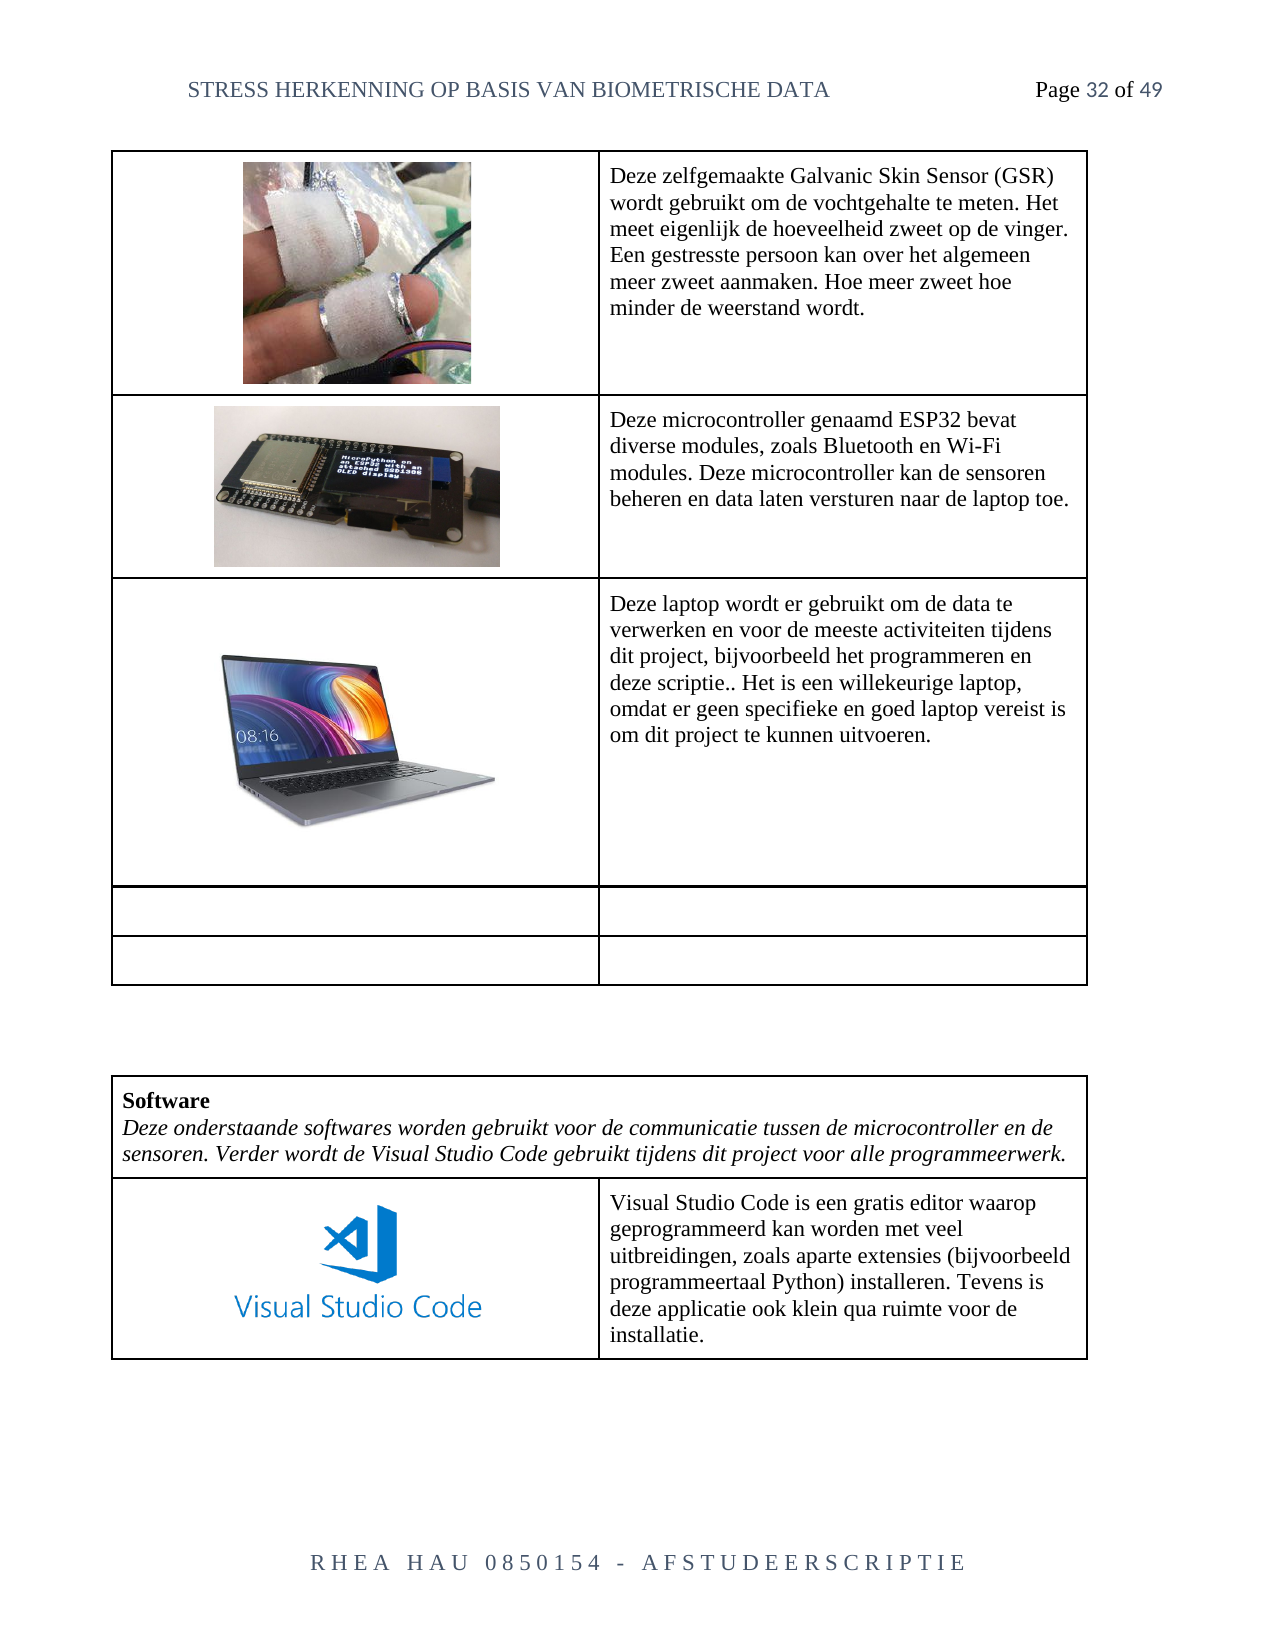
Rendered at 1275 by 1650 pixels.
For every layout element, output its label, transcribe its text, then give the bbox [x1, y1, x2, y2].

table_cell [600, 888, 1086, 935]
table_cell [113, 937, 598, 984]
table_cell [113, 1179, 598, 1358]
table_cell [113, 152, 598, 394]
table_header Software Deze onderstaande softwares worden gebruikt voor de communicatie tussen de microcontroller en de sensoren. Verder wordt de Visual Studio Code gebruikt tijdens dit project voor alle programmeerwerk. [113, 1077, 1086, 1177]
table_cell Deze laptop wordt er gebruikt om de data te verwerken en voor de meeste activiteiten tijdens dit project, bijvoorbeeld het programmeren en deze scriptie.. Het is een willekeurige laptop, omdat er geen specifieke en goed laptop vereist is om dit project te kunnen uitvoeren. [600, 579, 1086, 885]
table_cell [600, 937, 1086, 984]
table_cell [113, 888, 598, 935]
picture [214, 1189, 500, 1333]
table_cell Visual Studio Code is een gratis editor waarop geprogrammeerd kan worden met veel uitbreidingen, zoals aparte extensies (bijvoorbeeld programmeertaal Python) installeren. Tevens is deze applicatie ook klein qua ruimte voor de installatie. [600, 1179, 1086, 1358]
picture [214, 406, 500, 567]
picture [243, 162, 472, 384]
table_cell [113, 396, 598, 577]
table_cell Deze microcontroller genaamd ESP32 bevat diverse modules, zoals Bluetooth en Wi-Fi modules. Deze microcontroller kan de sensoren beheren en data laten versturen naar de laptop toe. [600, 396, 1086, 577]
picture [214, 589, 500, 875]
table_cell [113, 579, 598, 885]
table_cell Deze zelfgemaakte Galvanic Skin Sensor (GSR) wordt gebruikt om de vochtgehalte te meten. Het meet eigenlijk de hoeveelheid zweet op de vinger. Een gestresste persoon kan over het algemeen meer zweet aanmaken. Hoe meer zweet hoe minder de weerstand wordt. [600, 152, 1086, 394]
